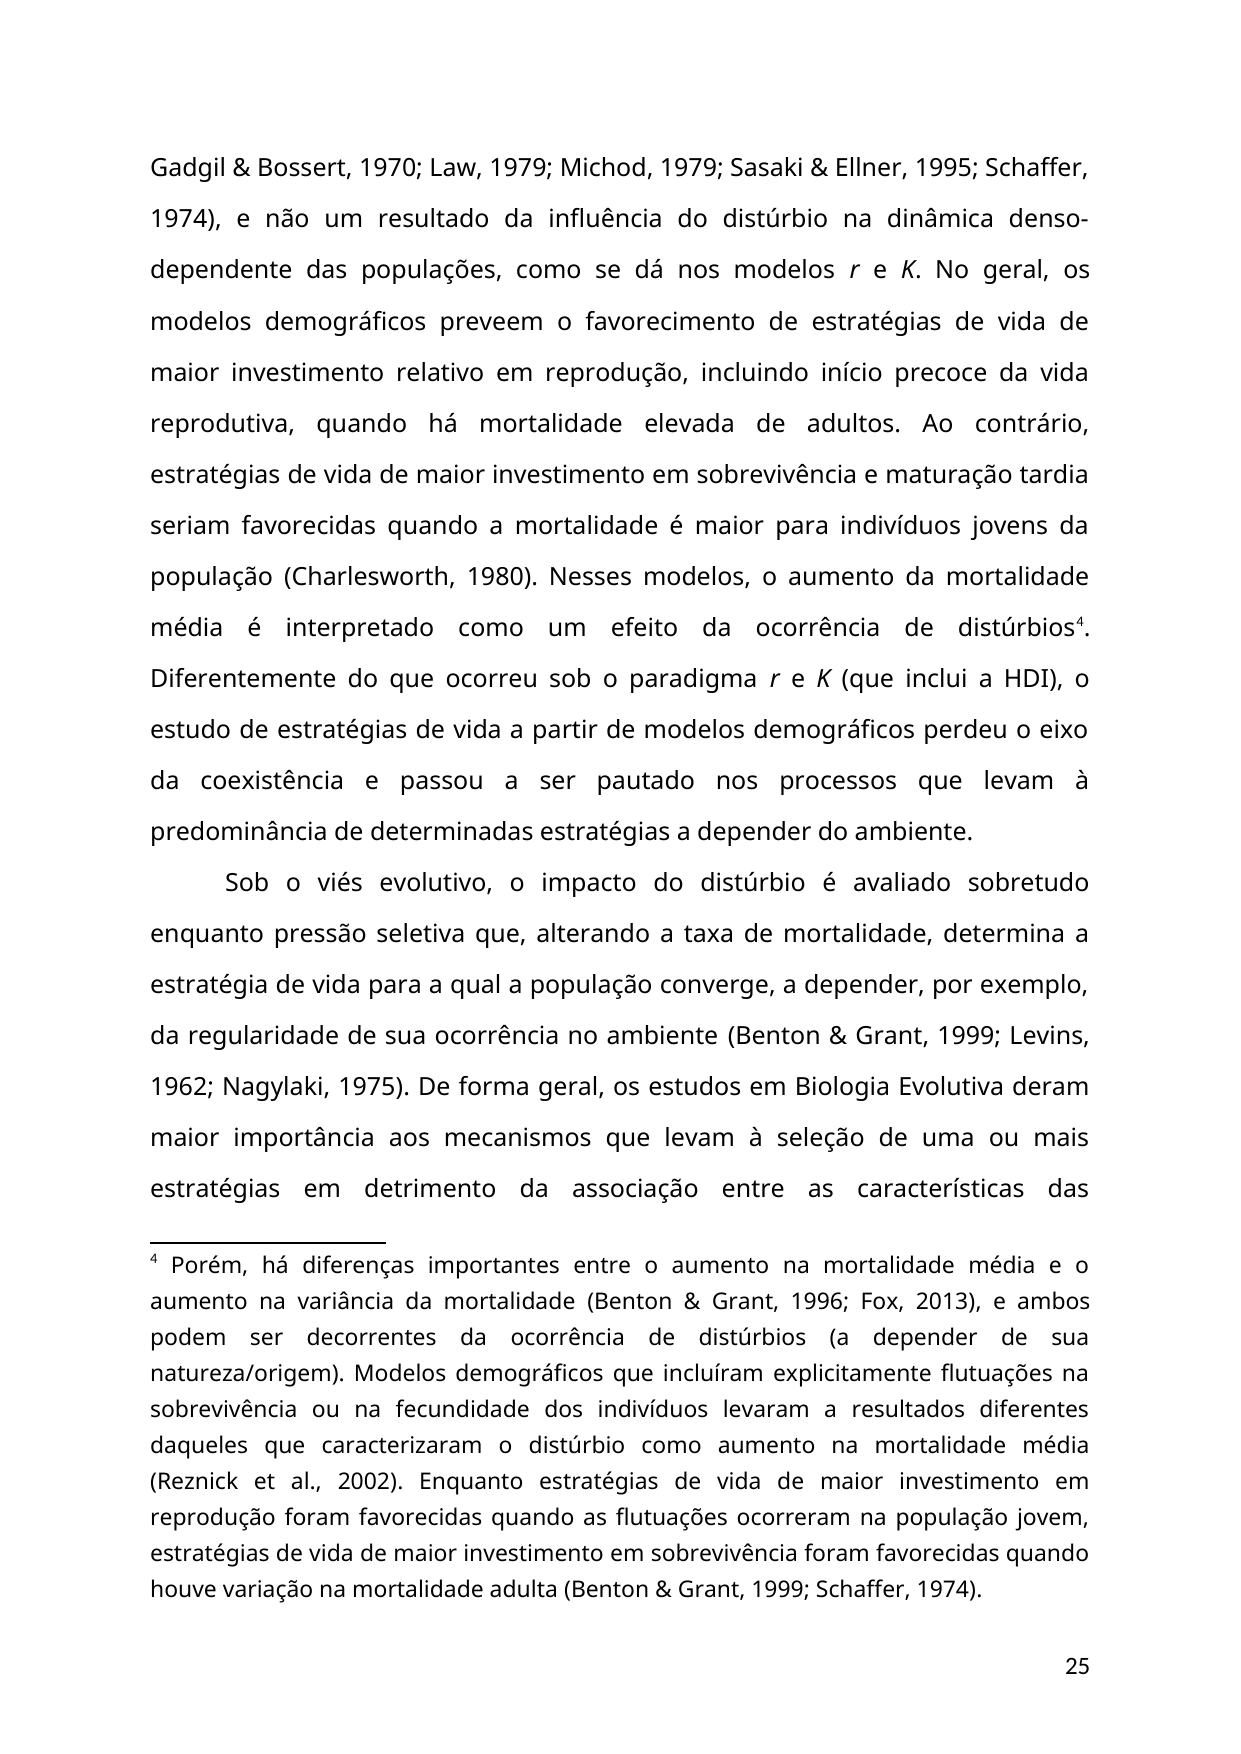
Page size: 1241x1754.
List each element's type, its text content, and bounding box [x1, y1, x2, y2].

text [150, 150, 1090, 848]
text Sob o viés evolutivo, o impacto do distúrbio é avaliado sobretudo enquanto pressão seletiva que, alterando a taxa de mortalidade, determina a estratégia de vida para a qual a população converge, a depender, por exemplo, da regularidade de sua ocorrência no ambiente (Benton & Grant, 1999; Levins, 1962; Nagylaki, 1975). De forma geral, os estudos em Biologia Evolutiva deram maior importância aos mecanismos que levam à seleção de uma ou mais estratégias em detrimento da associação entre as características das estratégias ótimas e as características ambientais. Um dos primeiros modelos utilizados para estudar a evolução das estratégias de vida foi o de Williams (1966), que enfatiza o papel de custos e benefícios para os indivíduos na determinação da direção da seleção, mediada por um trade-off entre esforço reprodutivo atual e perspectivas futuras de sucesso reprodutivo (semelhante ao trade-off entre fecundidade e longevidade comum aos estudos em Ecologia). A influência do distúrbio na evolução das estratégias ganhou maior importância com Levins (1962, 1968), que avaliou o impacto do padrão espacial e temporal do ambiente na determinação da estratégia ótima, com foco na previsibilidade ou imprevisibilidade do padrão (i.e., sua regularidade, na escala dos indivíduos considerados no estudo). Neste contexto, a ocorrência de distúrbios, com variadas frequências, intensidades ou extensões, é um dos fatores que determina a previsibilidade do ambiente e, assim, a adaptação da população em direção à estratégia ótima, que apresenta maior aptidão naquele ambiente (Levins, 1962). De forma semelhante, alguns estudos avaliaram o efeito da regularidade da ocorrência de distúrbios e outros tipos de flutuações ambientais na evolução de estratégias de vida generalistas ou especialistas (Kassen, 2002; Nagylaki, 1975; Venail, Kaltz, Olivieri, Pommier, & Mouquet, 2011). Estratégias de vida especialistas surgem quando não há flutuações ou quando essas ocorrem em uma frequência muito baixa, favorecendo indivíduos com maior aptidão no tipo de ambiente com que têm maior contato (Kassen, 2002; Nagylaki, 1975). Estratégias de vida generalistas, por sua vez, surgem quando as flutuações ocorrem em uma frequência que não torna vantajosa a adaptação a apenas um dos tipos de ambiente, favorecendo indivíduos com a maior aptidão média considerando todos os tipos de ambientes gerados nas flutuações (Kassen, 2002; Nagylaki, 1975). Ainda, a coexistência de diferentes estratégias especialistas é possível quando as flutuações ocorrem em uma frequência que possibilita a adaptação de parte da população à uma condição e parte à outra condição, sem cada uma das condições ambientais se prolongue a ponto de levar a estratégia não favorável à extinção (Kassen, 2002; Nagylaki, 1975). [150, 864, 1090, 1205]
